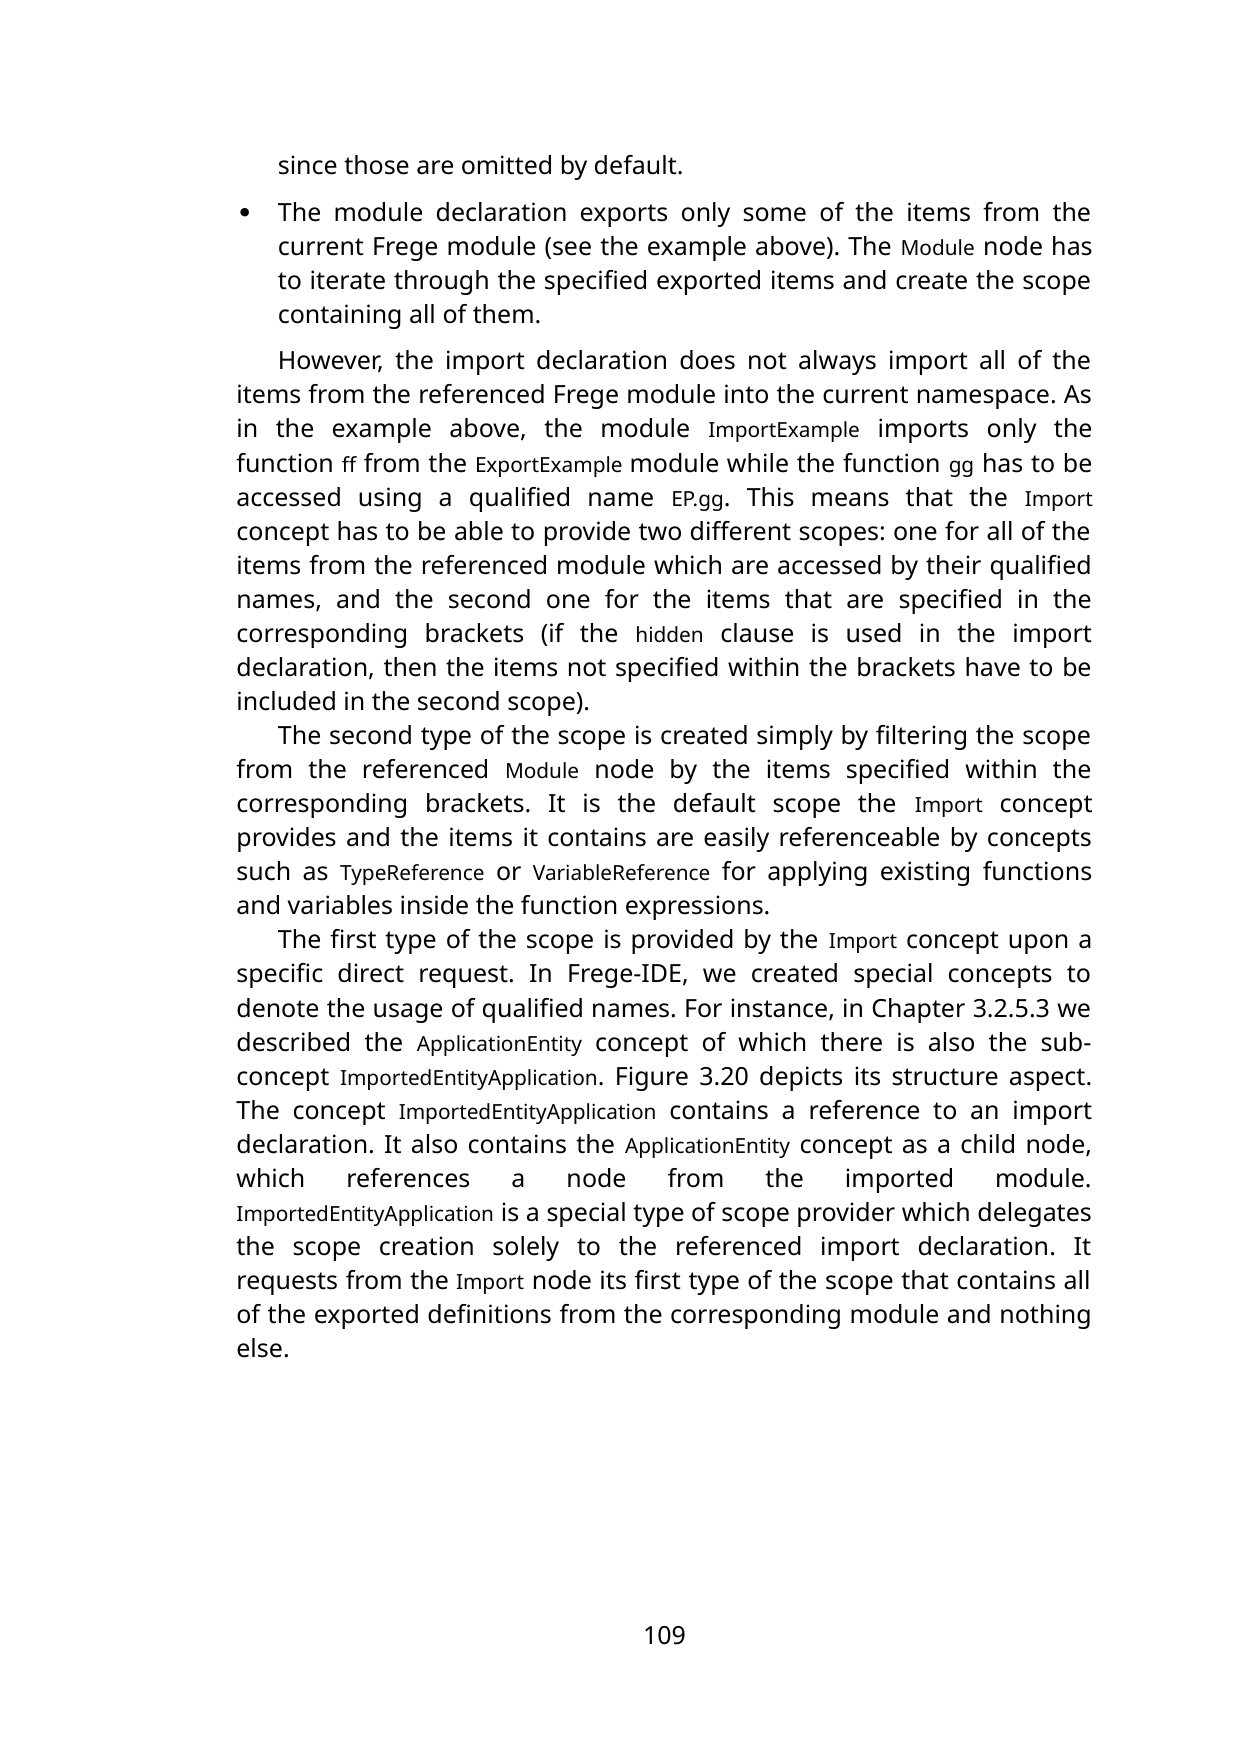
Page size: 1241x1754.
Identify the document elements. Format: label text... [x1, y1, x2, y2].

text The module declaration exports only some of the items from the current Frege module (see the example above). The Module node has to iterate through the specified exported items and create the scope containing all of them. [240, 194, 1092, 331]
text The second type of the scope is created simply by filtering the scope from the referenced Module node by the items specified within the corresponding brackets. It is the default scope the Import concept provides and the items it contains are easily referenceable by concepts such as TypeReference or VariableReference for applying existing functions and variables inside the function expressions. [236, 718, 1092, 922]
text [240, 148, 1092, 182]
text The first type of the scope is provided by the Import concept upon a specific direct request. In Frege-IDE, we created special concepts to denote the usage of qualified names. For instance, in Chapter 3.2.5.3 we described the ApplicationEntity concept of which there is also the sub-concept ImportedEntityApplication. Figure 3.20 depicts its structure aspect. The concept ImportedEntityApplication contains a reference to an import declaration. It also contains the ApplicationEntity concept as a child node, which references a node from the imported module. ImportedEntityApplication is a special type of scope provider which delegates the scope creation solely to the referenced import declaration. It requests from the Import node its first type of the scope that contains all of the exported definitions from the corresponding module and nothing else. [236, 922, 1092, 1365]
text However, the import declaration does not always import all of the items from the referenced Frege module into the current namespace. As in the example above, the module ImportExample imports only the function ff from the ExportExample module while the function gg has to be accessed using a qualified name EP.gg. This means that the Import concept has to be able to provide two different scopes: one for all of the items from the referenced module which are accessed by their qualified names, and the second one for the items that are specified in the corresponding brackets (if the hidden clause is used in the import declaration, then the items not specified within the brackets have to be included in the second scope). [236, 343, 1092, 718]
